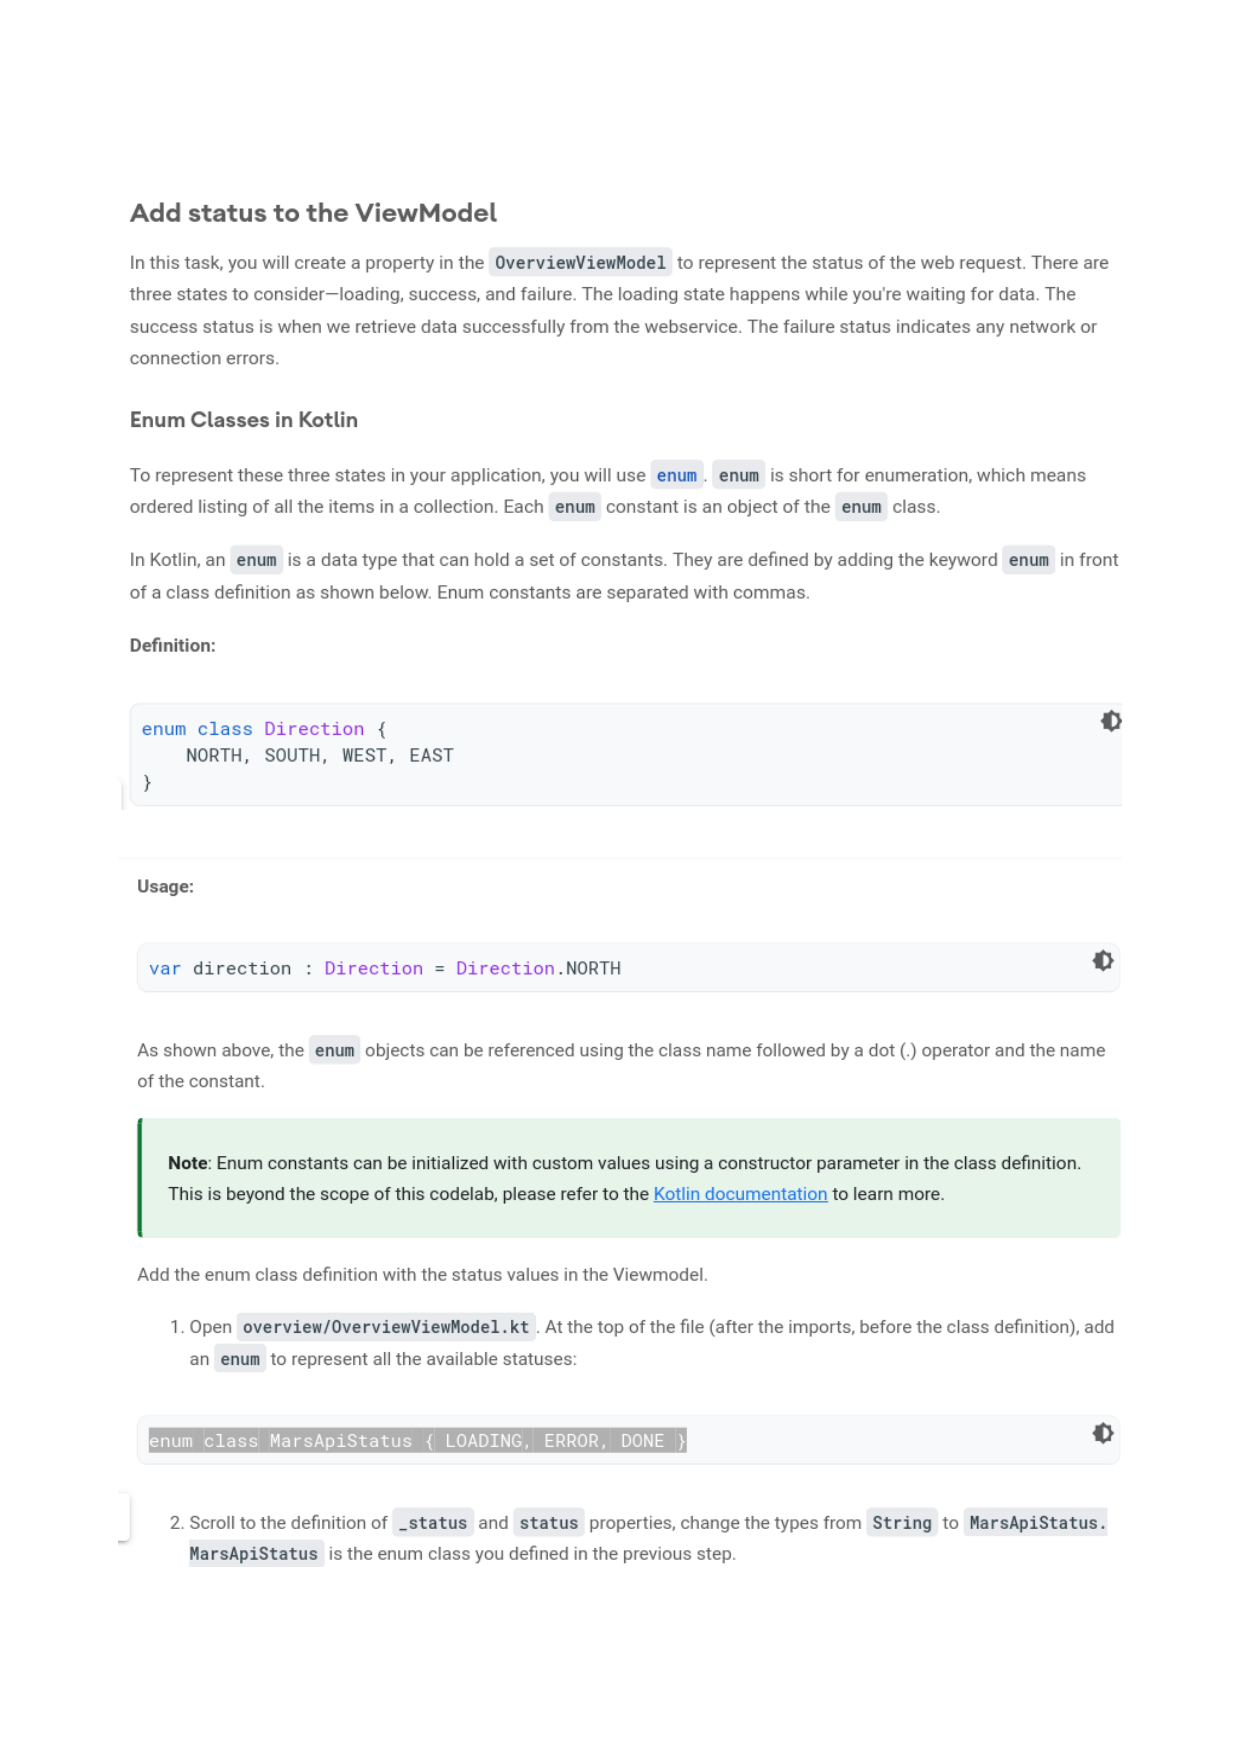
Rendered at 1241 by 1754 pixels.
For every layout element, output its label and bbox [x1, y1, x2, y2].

picture [118, 857, 1123, 1567]
picture [118, 176, 1123, 810]
